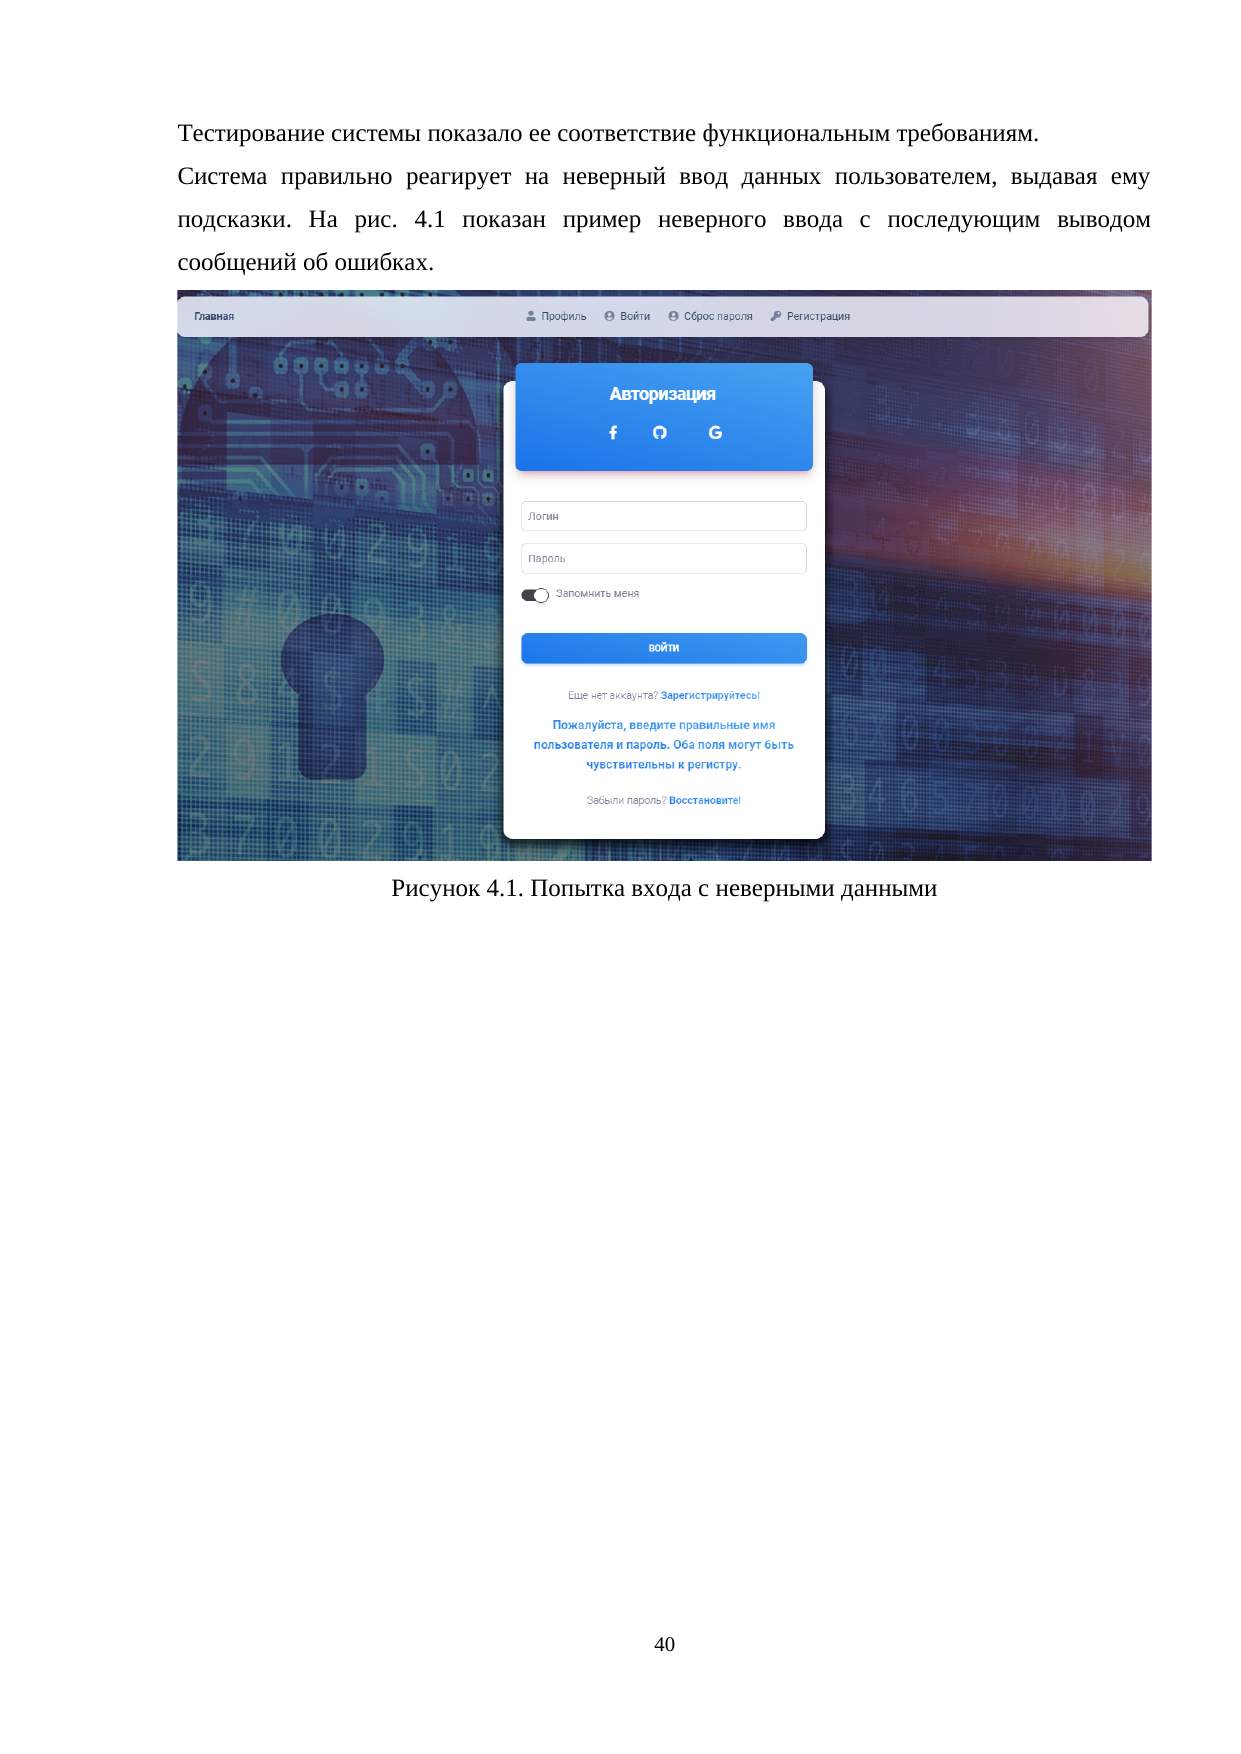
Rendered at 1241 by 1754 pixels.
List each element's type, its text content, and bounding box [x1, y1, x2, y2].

text Рисунок 4.1. Попытка входа с неверными данными [177, 873, 1152, 902]
text Тестирование системы показало ее соответствие функциональным требованиям. [177, 118, 1152, 147]
text Система правильно реагирует на неверный ввод данных пользователем, выдавая ему подсказки. На рис. 4.1 показан пример неверного ввода с последующим выводом сообщений об ошибках. [177, 161, 1152, 276]
picture [177, 290, 1152, 861]
